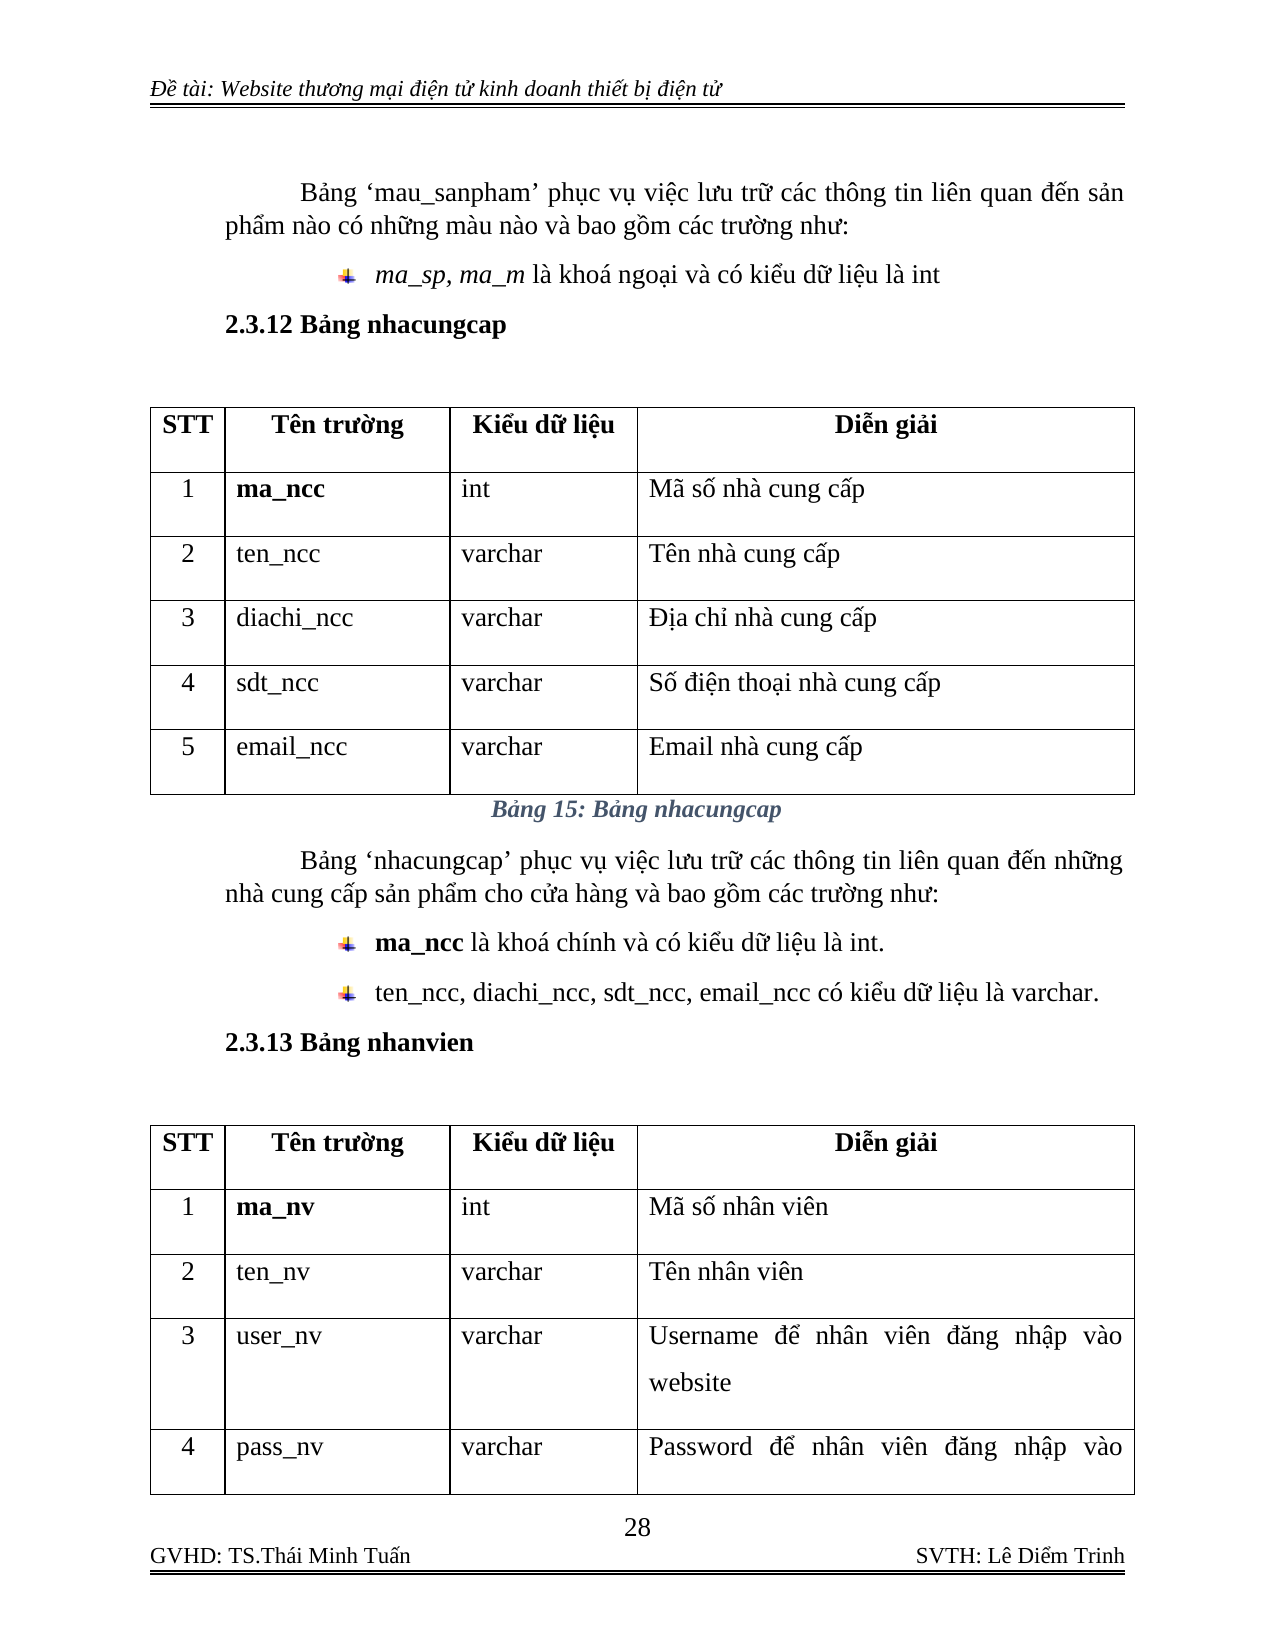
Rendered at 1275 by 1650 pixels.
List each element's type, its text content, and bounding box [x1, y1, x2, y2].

table_cell varchar [451, 537, 637, 600]
table_cell ten_nv [226, 1255, 449, 1318]
table_cell int [451, 1190, 637, 1254]
table_cell ma_ncc [226, 473, 449, 536]
table_cell 2 [151, 1255, 224, 1318]
table_cell email_ncc [226, 730, 449, 793]
text Bảng 15: Bảng nhacungcap [150, 795, 1125, 823]
table_cell varchar [451, 1430, 637, 1493]
table_cell varchar [451, 601, 637, 665]
table_cell varchar [451, 1319, 637, 1429]
list Bảng nhanvien [225, 1026, 1125, 1057]
table_header STT [151, 1126, 224, 1189]
table_cell 2 [151, 537, 224, 600]
table_header STT [151, 408, 224, 472]
table_header Kiểu dữ liệu [451, 1126, 637, 1189]
text Bảng ‘mau_sanpham’ phục vụ việc lưu trữ các thông tin liên quan đến sản phẩm nào có những màu nào và bao gồm các trường như: [225, 176, 1125, 240]
list ma_sp, ma_m là khoá ngoại và có kiểu dữ liệu là int [337, 258, 1125, 289]
table_header Kiểu dữ liệu [451, 408, 637, 472]
table_cell diachi_ncc [226, 601, 449, 665]
table_cell int [451, 473, 637, 536]
table_cell 3 [151, 601, 224, 665]
table_cell Mã số nhân viên [638, 1190, 1134, 1254]
table_cell Tên nhà cung cấp [638, 537, 1134, 600]
table_cell ma_nv [226, 1190, 449, 1254]
table_cell varchar [451, 730, 637, 793]
table_cell 4 [151, 1430, 224, 1493]
table_cell varchar [451, 666, 637, 729]
table_header Tên trường [226, 408, 449, 472]
table_cell varchar [451, 1255, 637, 1318]
picture [338, 984, 356, 1002]
picture [338, 267, 356, 284]
table_header Diễn giải [638, 408, 1134, 472]
table_cell 1 [151, 473, 224, 536]
table_cell Mã số nhà cung cấp [638, 473, 1134, 536]
list Bảng nhacungcap [225, 308, 1125, 339]
table_cell Email nhà cung cấp [638, 730, 1134, 793]
table_cell ten_ncc [226, 537, 449, 600]
list ma_ncc là khoá chính và có kiểu dữ liệu là int. [337, 927, 1125, 958]
table_header Tên trường [226, 1126, 449, 1189]
table_cell sdt_ncc [226, 666, 449, 729]
table_cell Địa chỉ nhà cung cấp [638, 601, 1134, 665]
table_cell pass_nv [226, 1430, 449, 1493]
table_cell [638, 1430, 1134, 1493]
table_cell 4 [151, 666, 224, 729]
table_cell 1 [151, 1190, 224, 1254]
table_cell Tên nhân viên [638, 1255, 1134, 1318]
text Bảng ‘nhacungcap’ phục vụ việc lưu trữ các thông tin liên quan đến những nhà cung cấp sản phẩm cho cửa hàng và bao gồm các trường như: [225, 844, 1125, 908]
picture [338, 935, 356, 952]
table_cell 5 [151, 730, 224, 793]
table_cell Username để nhân viên đăng nhập vào website [638, 1319, 1134, 1429]
list ten_ncc, diachi_ncc, sdt_ncc, email_ncc có kiểu dữ liệu là varchar. [337, 976, 1125, 1007]
table_cell 3 [151, 1319, 224, 1429]
table_cell Số điện thoại nhà cung cấp [638, 666, 1134, 729]
table_cell user_nv [226, 1319, 449, 1429]
table_header Diễn giải [638, 1126, 1134, 1189]
